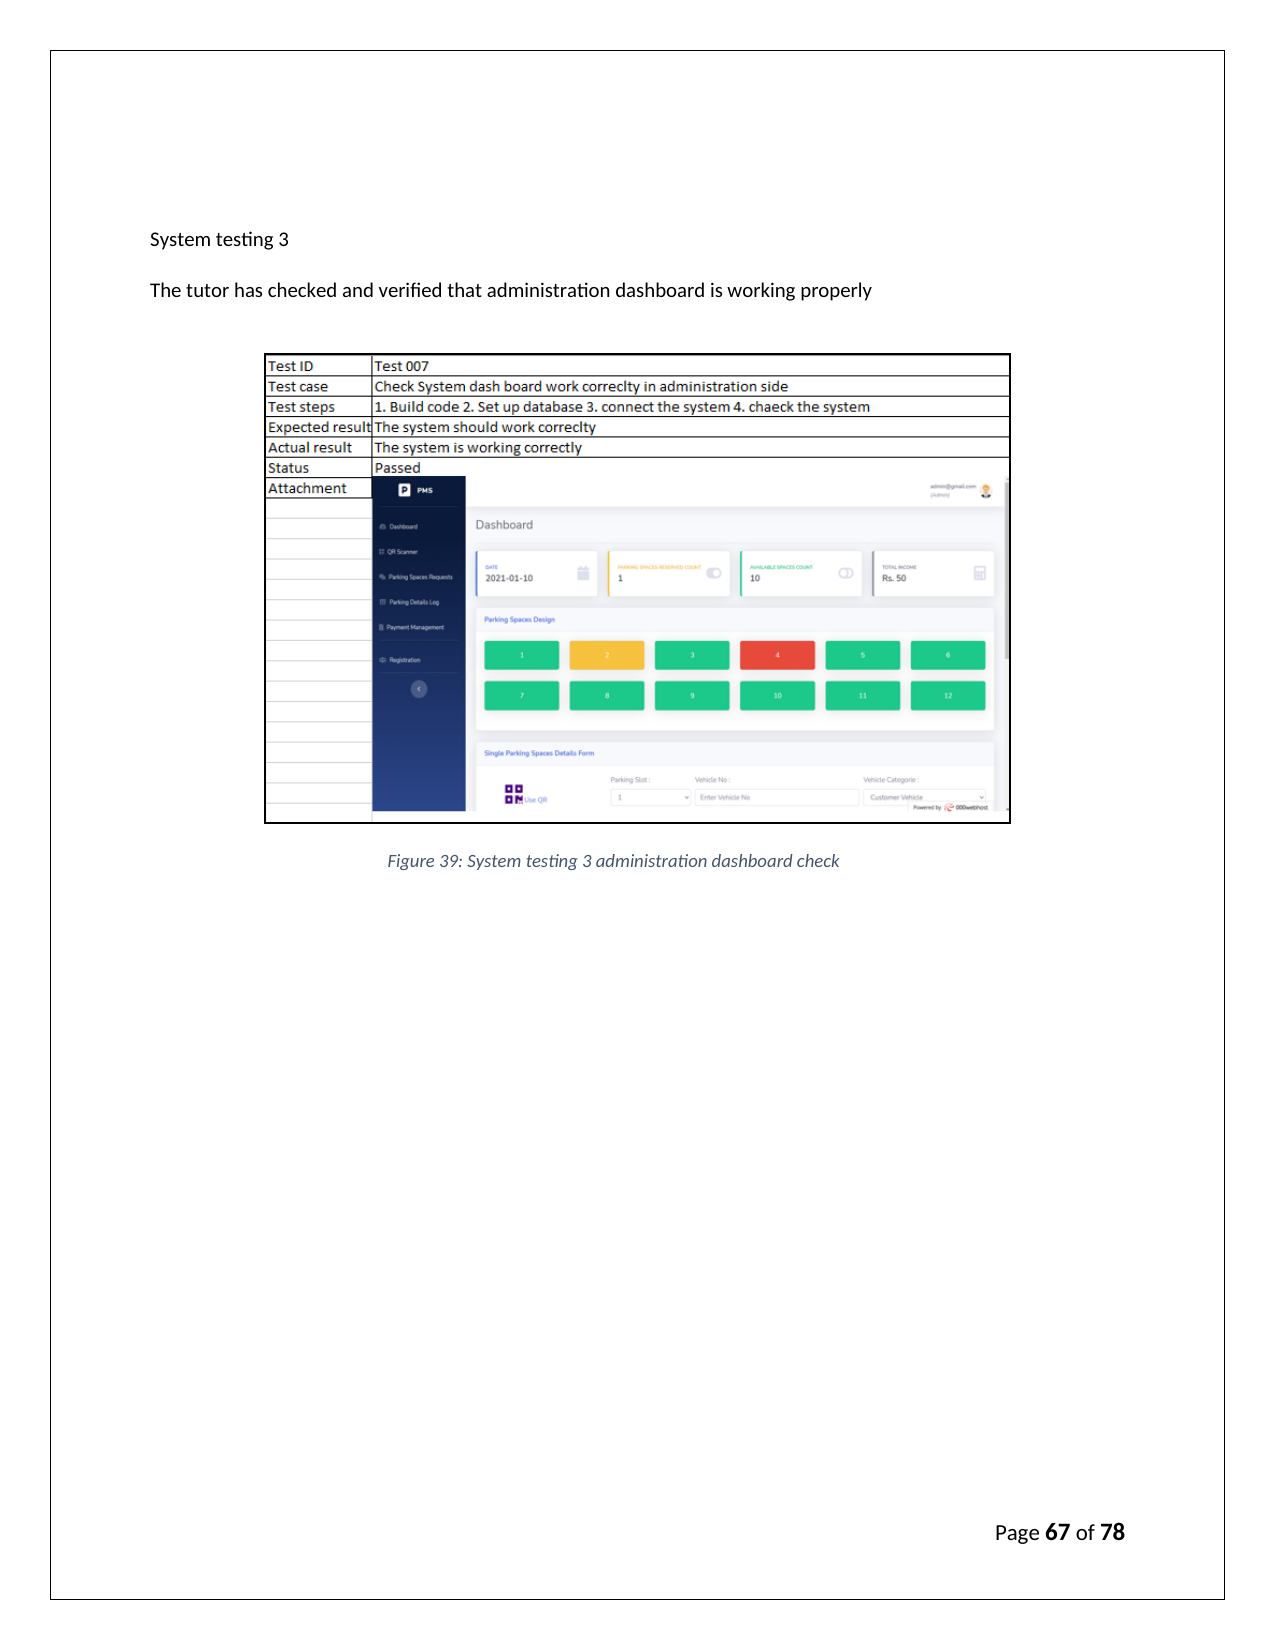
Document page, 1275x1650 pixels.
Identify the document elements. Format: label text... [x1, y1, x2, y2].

text The tutor has checked and verified that administration dashboard is working properly [150, 277, 1125, 302]
text System testing 3 [150, 226, 1125, 252]
text Figure 39: System testing 3 administration dashboard check [150, 849, 1125, 872]
picture [266, 355, 1009, 822]
